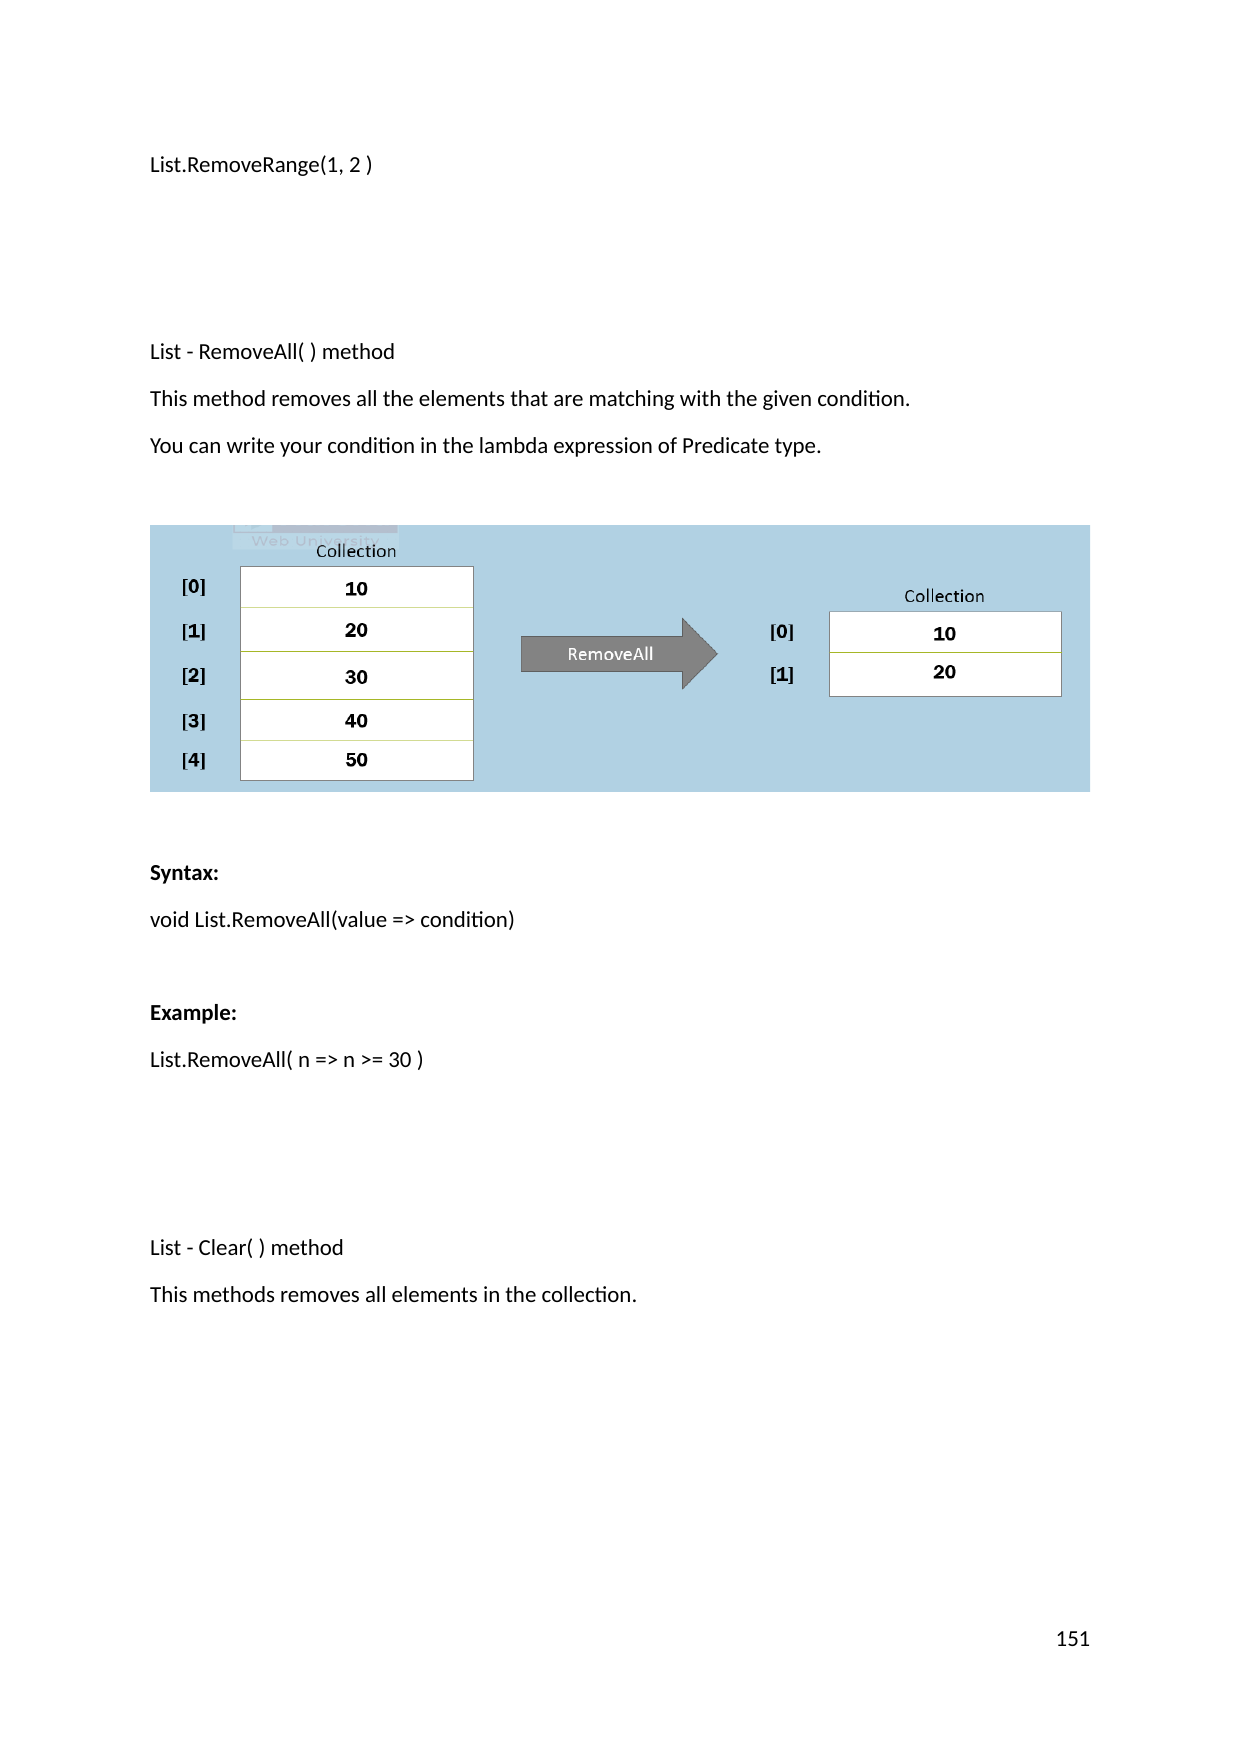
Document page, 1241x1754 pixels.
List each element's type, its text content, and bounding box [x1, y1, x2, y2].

text Example: [150, 998, 1090, 1026]
text List.RemoveAll( n => n >= 30 ) [150, 1045, 1090, 1073]
text This methods removes all elements in the collection. [150, 1280, 1090, 1308]
text List.RemoveRange(1, 2 ) [150, 150, 1090, 178]
text List - Clear( ) method [150, 1233, 1090, 1261]
text Syntax: [150, 858, 1090, 886]
text This method removes all the elements that are matching with the given condition. [150, 384, 1090, 412]
text List - RemoveAll( ) method [150, 337, 1090, 366]
text You can write your condition in the lambda expression of Predicate type. [150, 431, 1090, 459]
text void List.RemoveAll(value => condition) [150, 905, 1090, 933]
picture [150, 525, 1091, 792]
